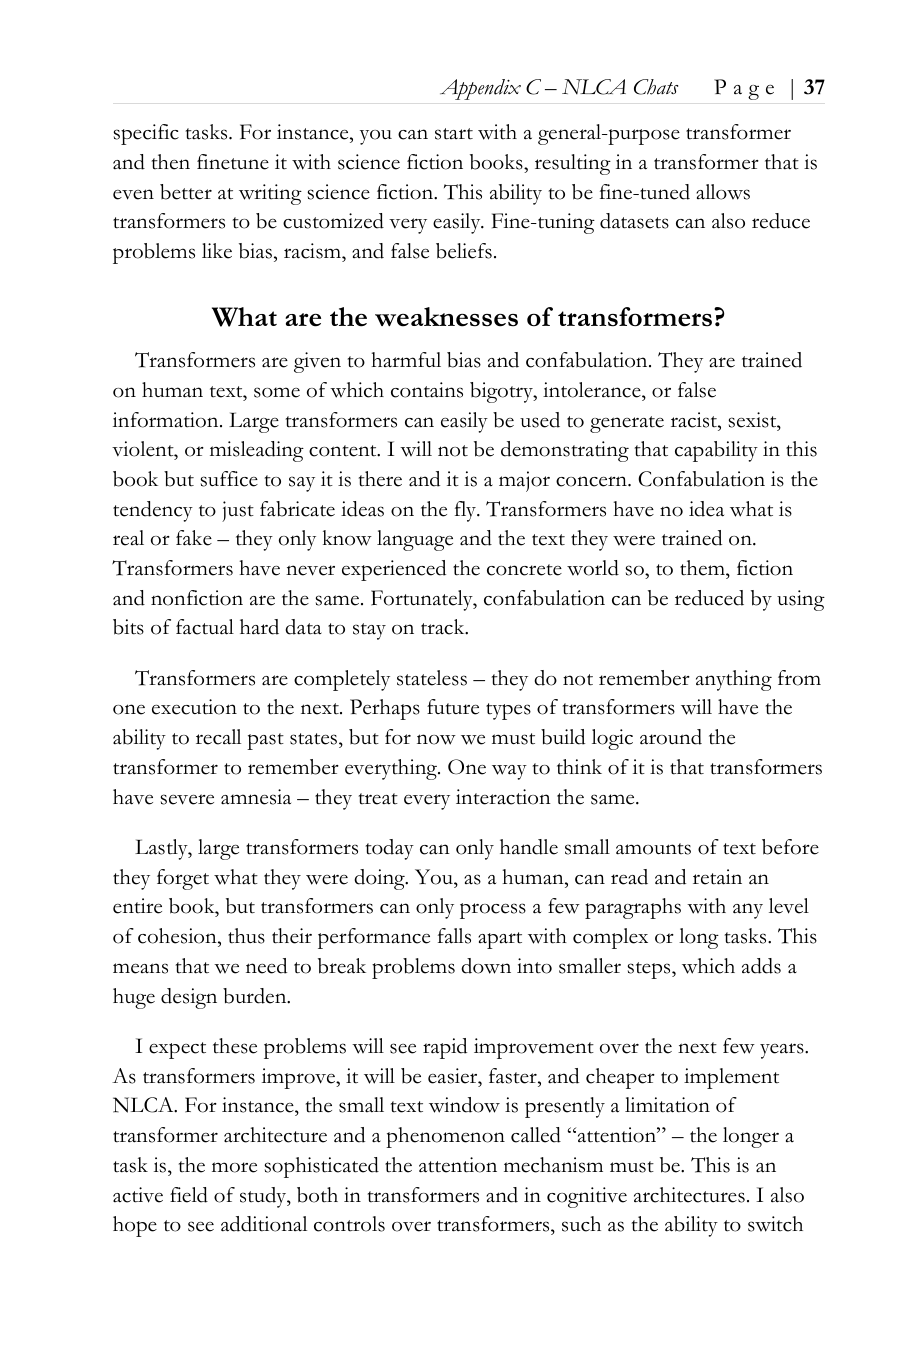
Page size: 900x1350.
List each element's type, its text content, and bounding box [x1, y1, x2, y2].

text Transformers are given to harmful bias and confabulation. They are trained on human text, some of which contains bigotry, intolerance, or false information. Large transformers can easily be used to generate racist, sexist, violent, or misleading content. I will not be demonstrating that capability in this book but suffice to say it is there and it is a major concern. Confabulation is the tendency to just fabricate ideas on the fly. Transformers have no idea what is real or fake – they only know language and the text they were trained on. Transformers have never experienced the concrete world so, to them, fiction and nonfiction are the same. Fortunately, confabulation can be reduced by using bits of factual hard data to stay on track. [112, 348, 825, 641]
text Transformers are completely stateless – they do not remember anything from one execution to the next. Perhaps future types of transformers will have the ability to recall past states, but for now we must build logic around the transformer to remember everything. One way to think of it is that transformers have severe amnesia – they treat every interaction the same. [112, 666, 825, 810]
subtitle What are the weaknesses of transformers? [112, 302, 825, 334]
text Lastly, large transformers today can only handle small amounts of text before they forget what they were doing. You, as a human, can read and retain an entire book, but transformers can only process a few paragraphs with any level of cohesion, thus their performance falls apart with complex or long tasks. This means that we need to break problems down into smaller steps, which adds a huge design burden. [112, 835, 825, 1009]
